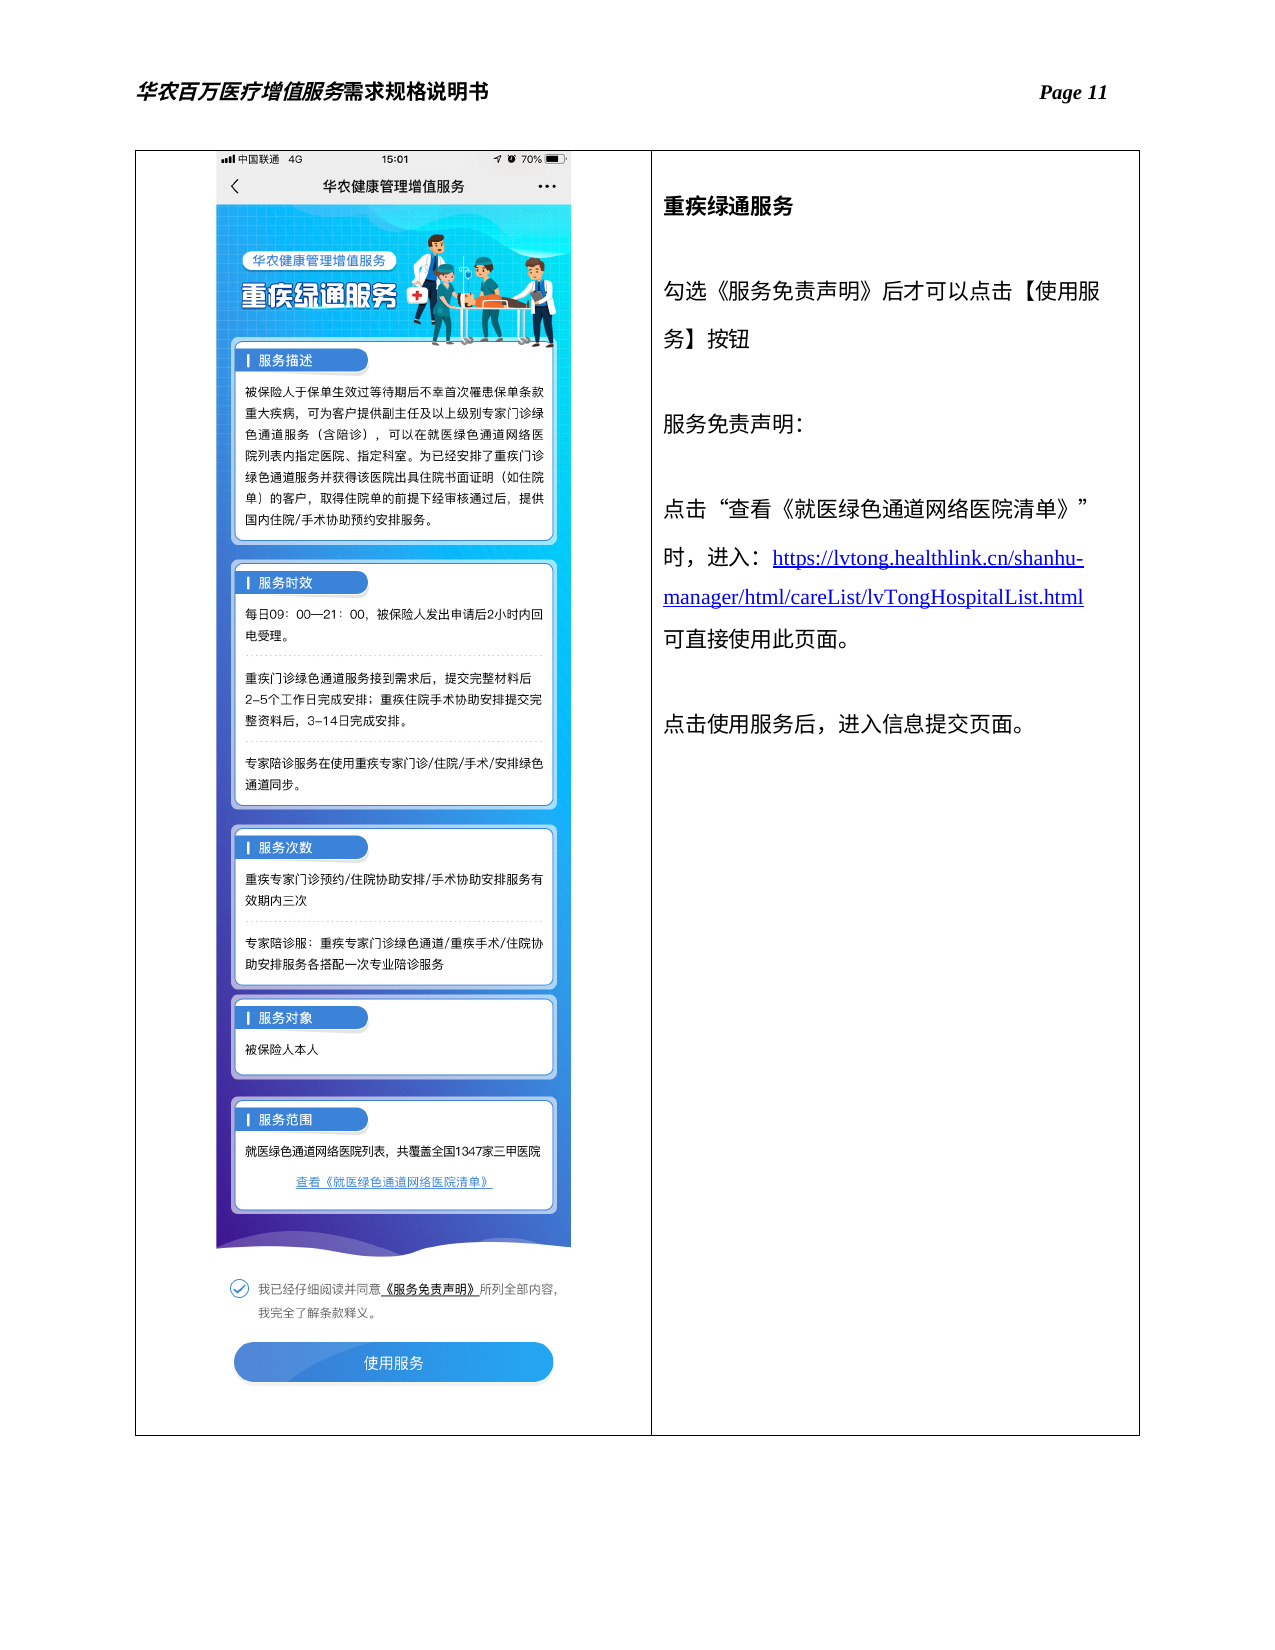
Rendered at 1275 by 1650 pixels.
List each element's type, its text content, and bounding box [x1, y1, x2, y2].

table_cell 重疾绿通服务 勾选《服务免责声明》后才可以点击【使用服务】按钮 服务免责声明： 点击“查看《就医绿色通道网络医院清单》”时，进入：https://lvtong.healthlink.cn/shanhu-manager/html/careList/lvTongHospitalList.html 可直接使用此页面。 点击使用服务后，进入信息提交页面。 [652, 151, 1139, 1435]
picture [216, 151, 571, 1423]
table_cell [136, 151, 651, 1435]
